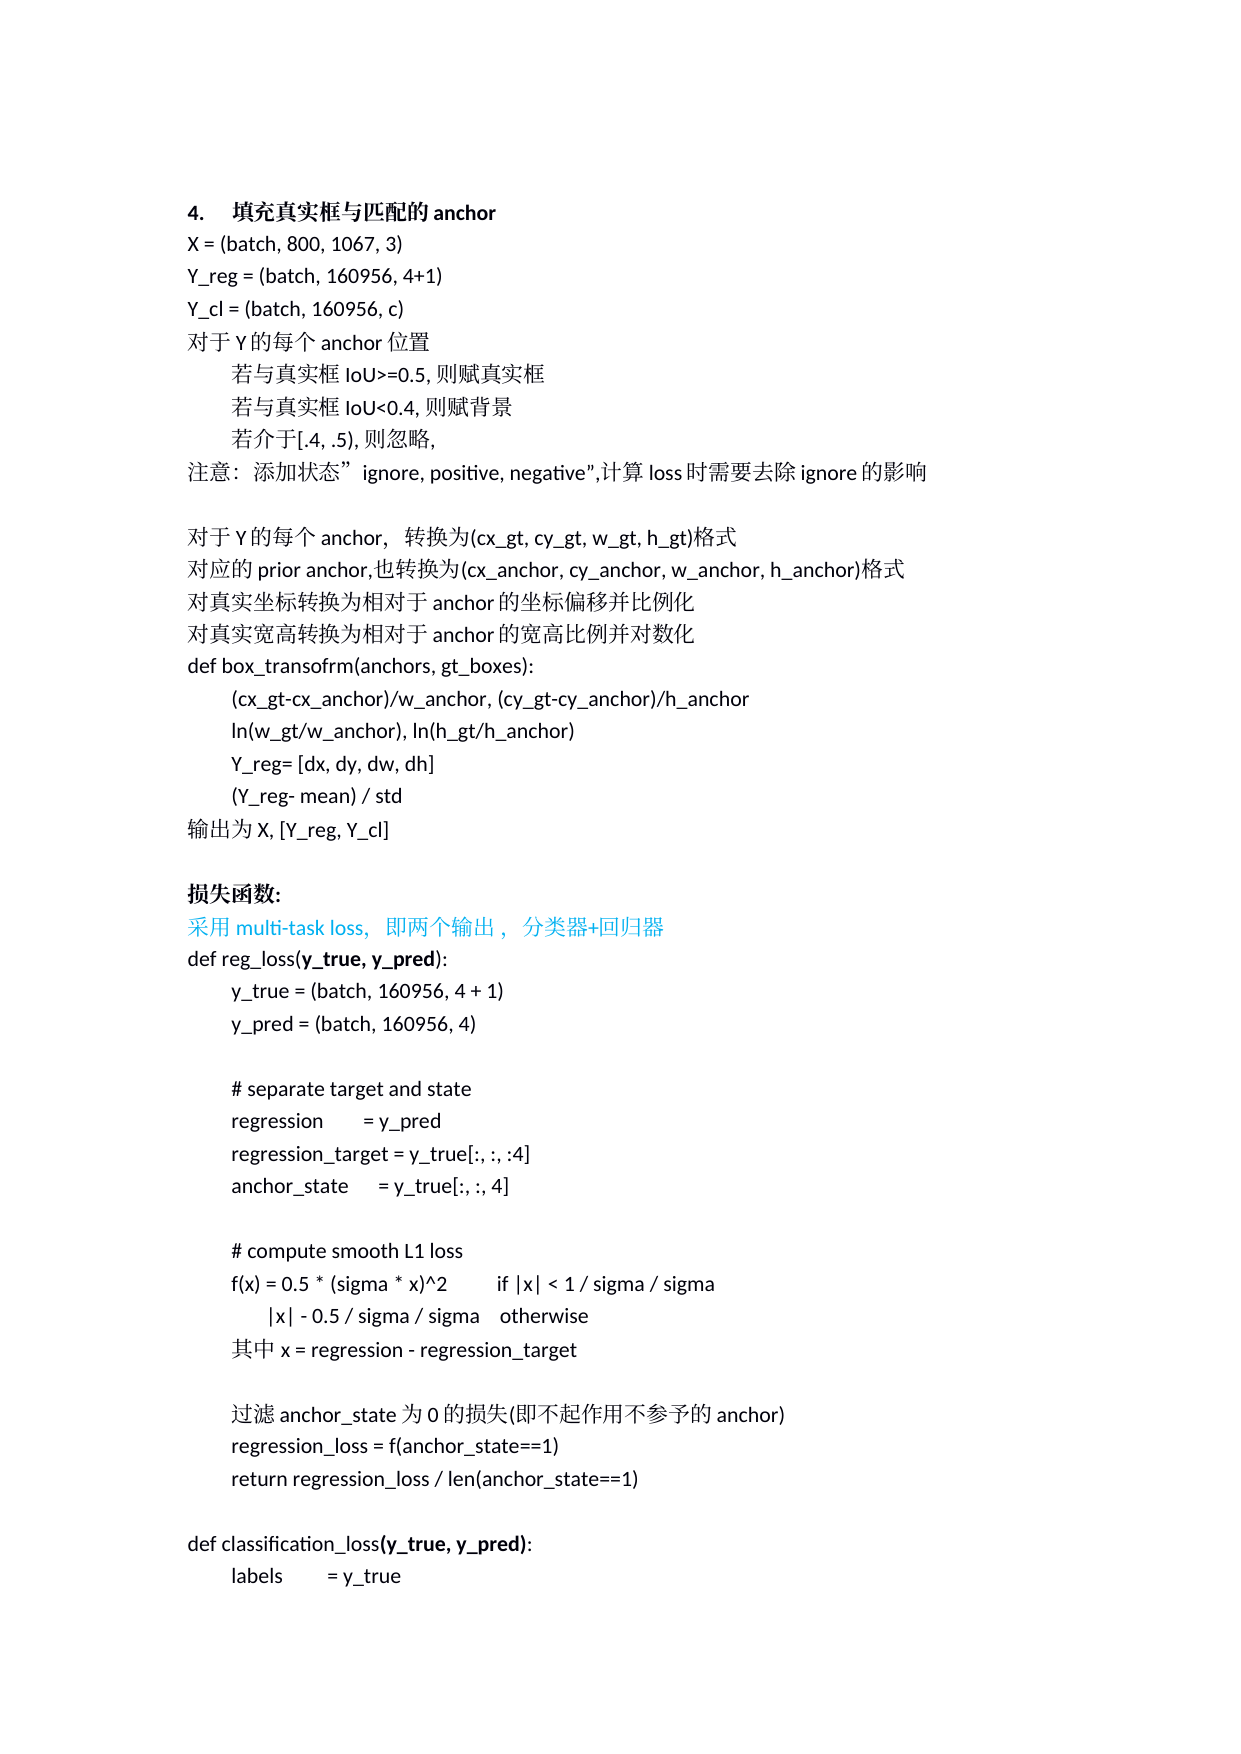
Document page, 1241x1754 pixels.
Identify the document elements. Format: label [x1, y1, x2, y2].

picture [554, 917, 562, 927]
picture [600, 920, 615, 937]
picture [478, 927, 490, 935]
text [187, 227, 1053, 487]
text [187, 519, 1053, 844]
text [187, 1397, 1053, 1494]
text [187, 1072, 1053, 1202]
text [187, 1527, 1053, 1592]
picture [653, 918, 661, 929]
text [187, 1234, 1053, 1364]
picture [577, 918, 585, 929]
picture [644, 928, 652, 937]
picture [568, 928, 576, 937]
picture [569, 918, 576, 924]
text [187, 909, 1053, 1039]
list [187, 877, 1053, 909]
picture [408, 918, 424, 928]
picture [409, 922, 413, 937]
picture [215, 918, 228, 937]
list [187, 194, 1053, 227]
picture [645, 918, 652, 924]
picture [197, 926, 208, 937]
